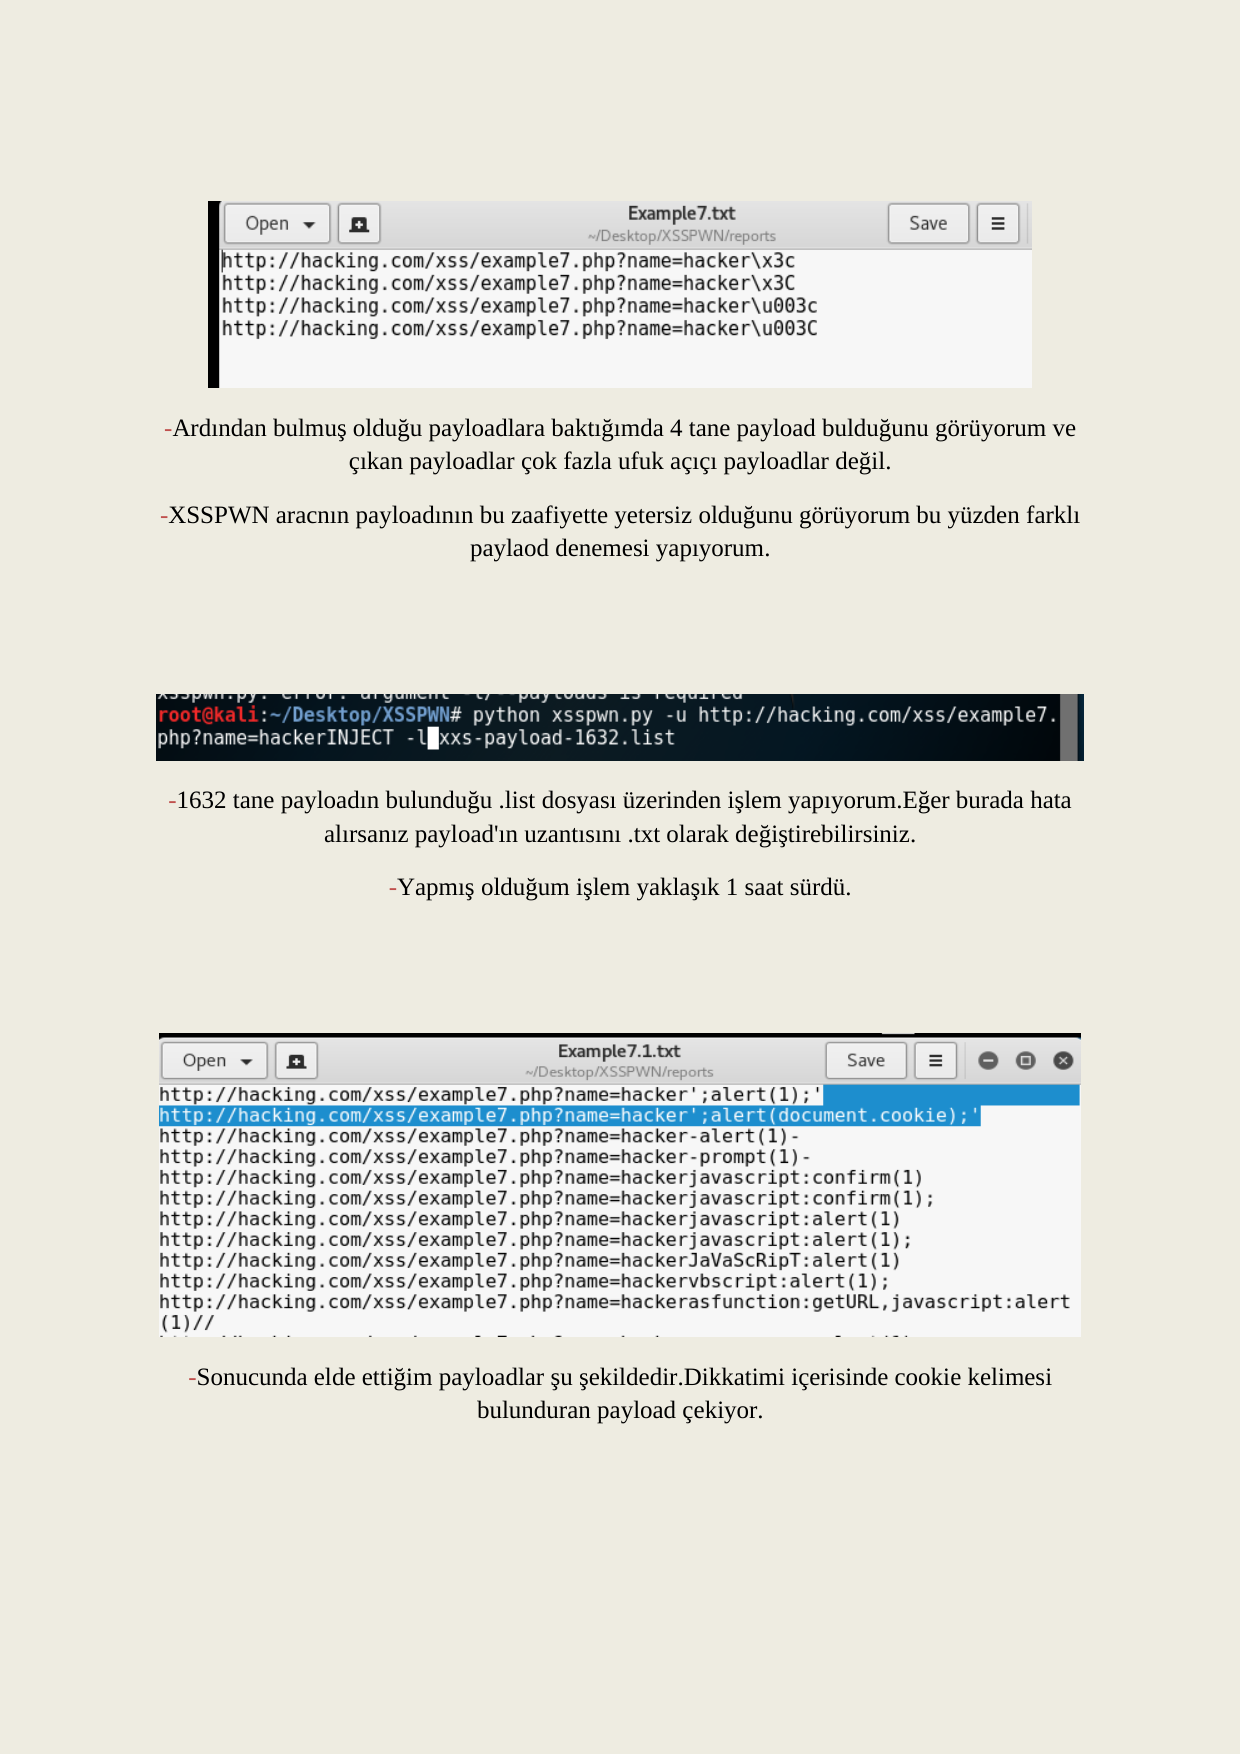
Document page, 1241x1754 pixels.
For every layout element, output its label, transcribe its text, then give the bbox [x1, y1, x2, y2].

text -Ardından bulmuş olduğu payloadlara baktığımda 4 tane payload bulduğunu görüyorum ve çıkan payloadlar çok fazla ufuk açıçı payloadlar değil. [148, 413, 1093, 474]
text -XSSPWN aracnın payloadının bu zaafiyette yetersiz olduğunu görüyorum bu yüzden farklı paylaod denemesi yapıyorum. [148, 500, 1093, 561]
text -Yapmış olduğum işlem yaklaşık 1 saat sürdü. [148, 872, 1093, 901]
text -1632 tane payloadın bulunduğu .list dosyası üzerinden işlem yapıyorum.Eğer burada hata alırsanız payload'ın uzantısını .txt olarak değiştirebilirsiniz. [148, 786, 1093, 847]
picture [159, 1033, 1081, 1337]
text -Sonucunda elde ettiğim payloadlar şu şekildedir.Dikkatimi içerisinde cookie kelimesi bulunduran payload çekiyor. [148, 1362, 1093, 1423]
picture [156, 694, 1084, 761]
picture [208, 201, 1032, 388]
